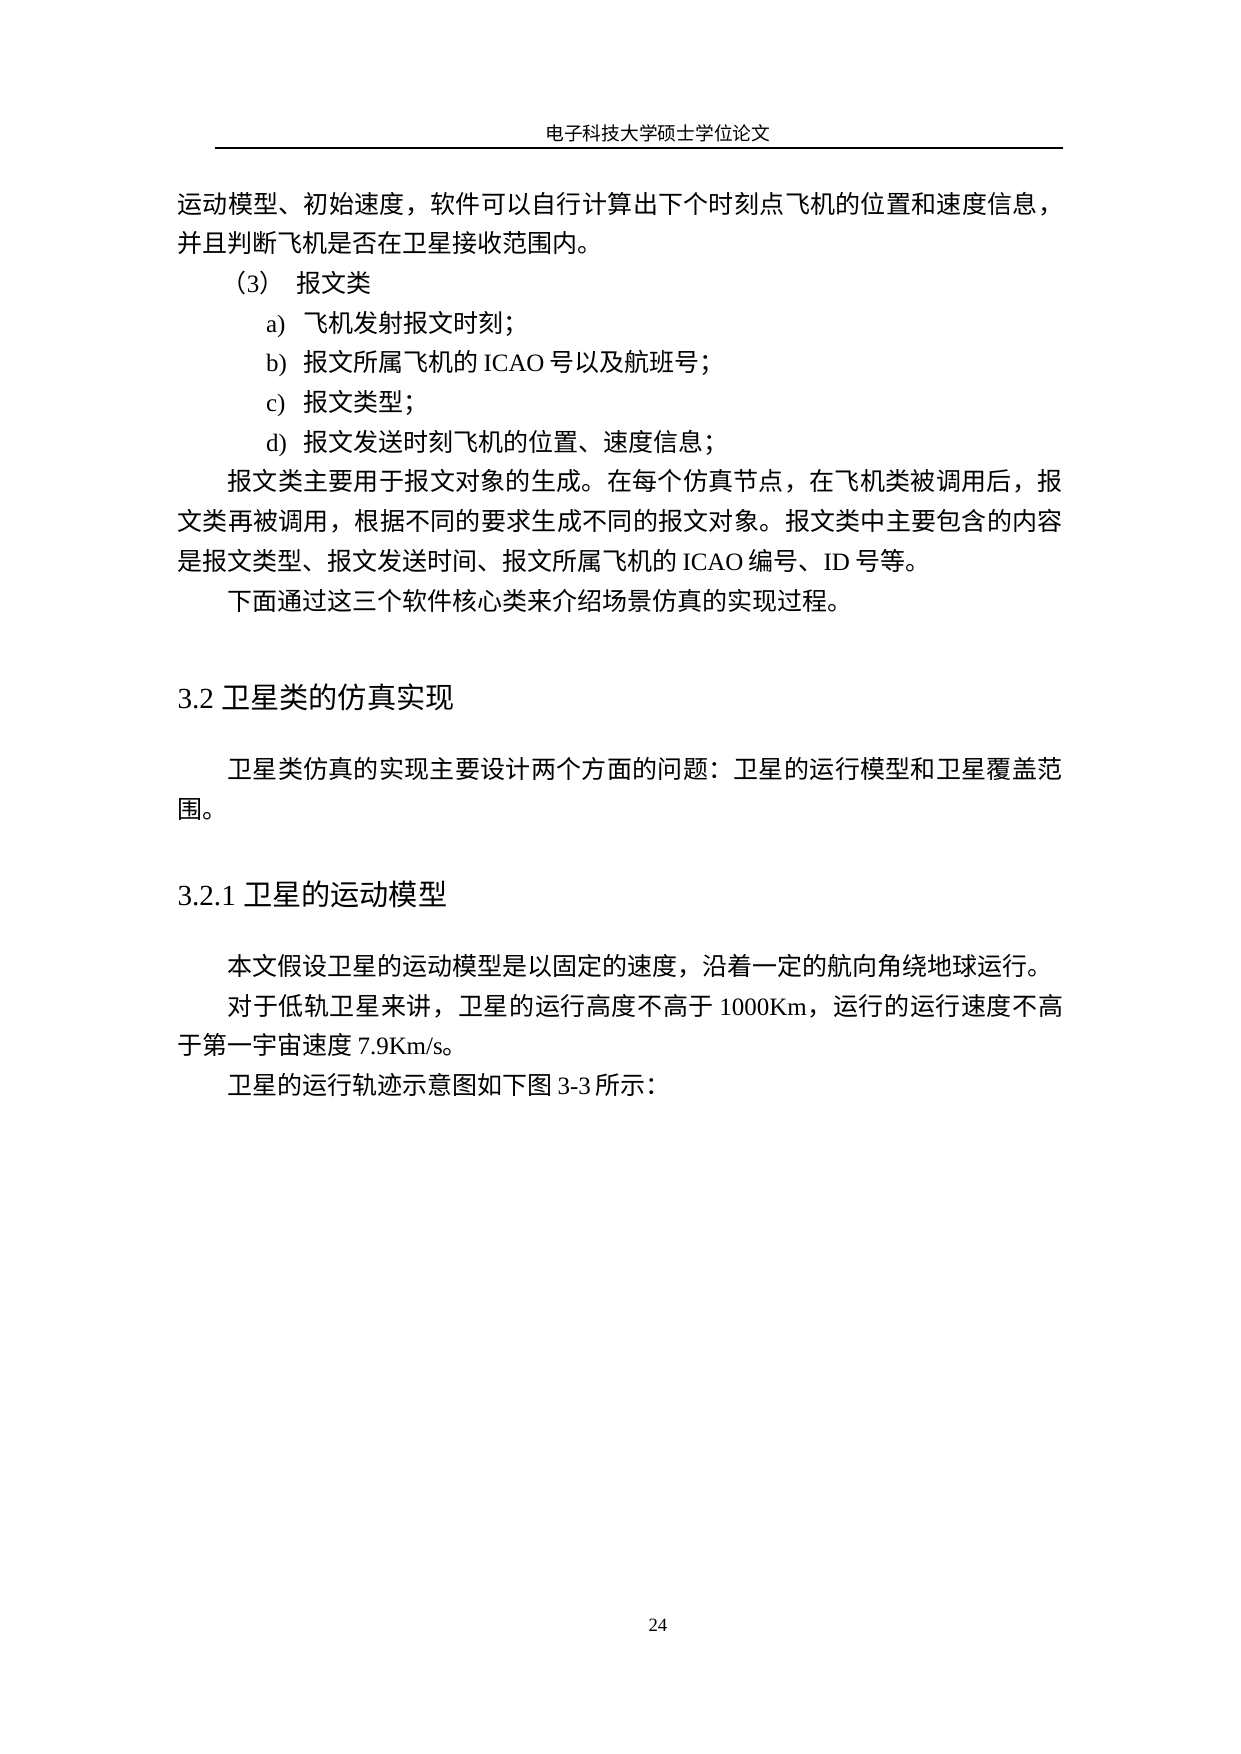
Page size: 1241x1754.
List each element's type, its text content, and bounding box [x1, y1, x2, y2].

text 报文类主要用于报文对象的生成。在每个仿真节点，在飞机类被调用后，报文类再被调用，根据不同的要求生成不同的报文对象。报文类中主要包含的内容是报文类型、报文发送时间、报文所属飞机的ICAO编号、ID号等。 [177, 460, 1063, 579]
list 飞机发射报文时刻； [266, 301, 1063, 341]
list 报文所属飞机的ICAO号以及航班号； [266, 341, 1063, 381]
text 对于低轨卫星来讲，卫星的运行高度不高于1000Km，运行的运行速度不高于第一宇宙速度7.9Km/s。 [177, 984, 1063, 1064]
list 报文类 [222, 262, 1063, 301]
text 3.2 卫星类的仿真实现 [177, 656, 1063, 736]
text 下面通过这三个软件核心类来介绍场景仿真的实现过程。 [177, 579, 1063, 619]
text 本文假设卫星的运动模型是以固定的速度，沿着一定的航向角绕地球运行。 [177, 944, 1063, 984]
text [177, 182, 1063, 262]
list 报文类型； [266, 381, 1063, 421]
text 卫星的运行轨迹示意图如下图3-3所示： [177, 1064, 1063, 1103]
list 报文发送时刻飞机的位置、速度信息； [266, 421, 1063, 460]
text 3.2.1 卫星的运动模型 [177, 853, 1063, 932]
text 卫星类仿真的实现主要设计两个方面的问题：卫星的运行模型和卫星覆盖范围。 [177, 748, 1063, 828]
